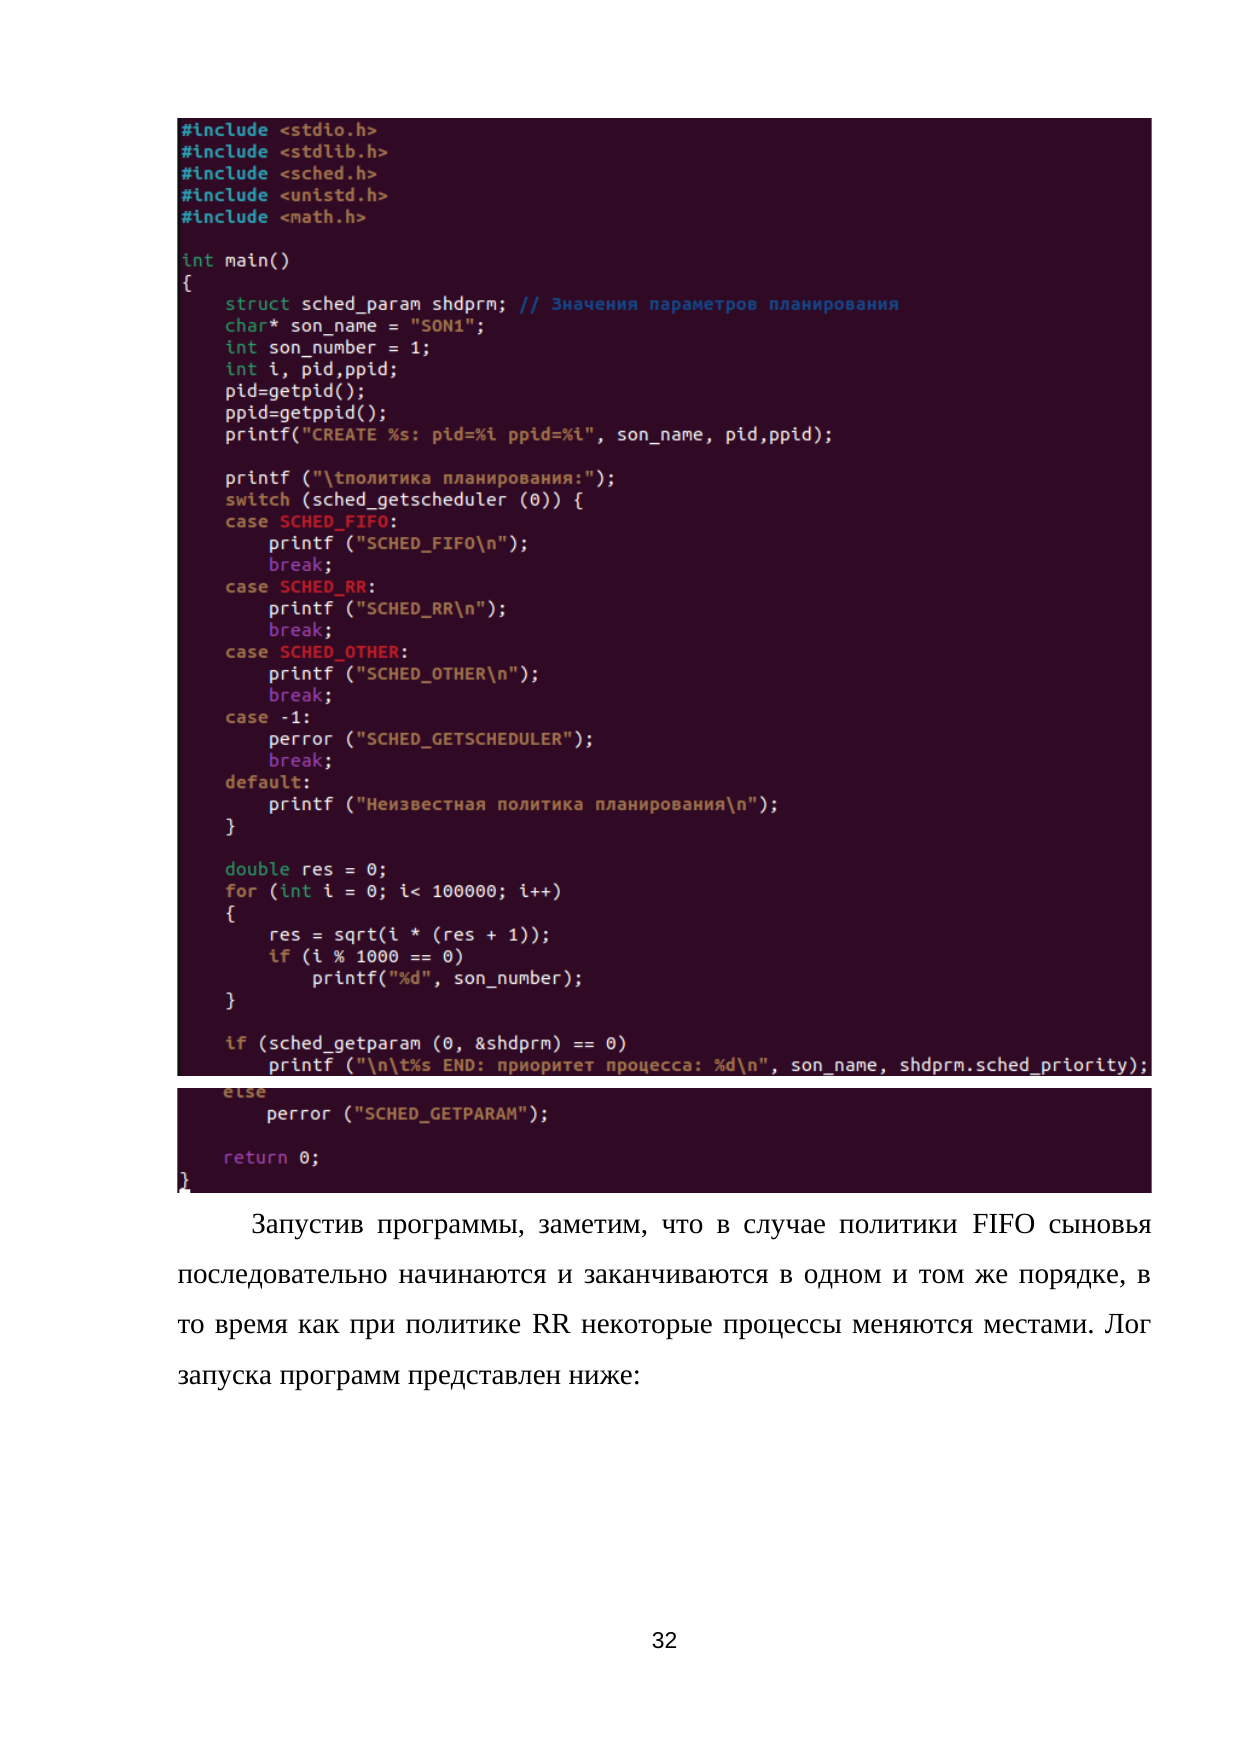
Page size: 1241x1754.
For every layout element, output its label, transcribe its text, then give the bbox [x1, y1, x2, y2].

picture [177, 118, 1152, 1076]
list Запустив программы, заметим, что в случае политики FIFO сыновья последовательно начинаются и заканчиваются в одном и том же порядке, в то время как при политике RR некоторые процессы меняются местами. Лог запуска программ представлен ниже: [177, 1206, 1152, 1391]
picture [177, 1088, 1152, 1193]
